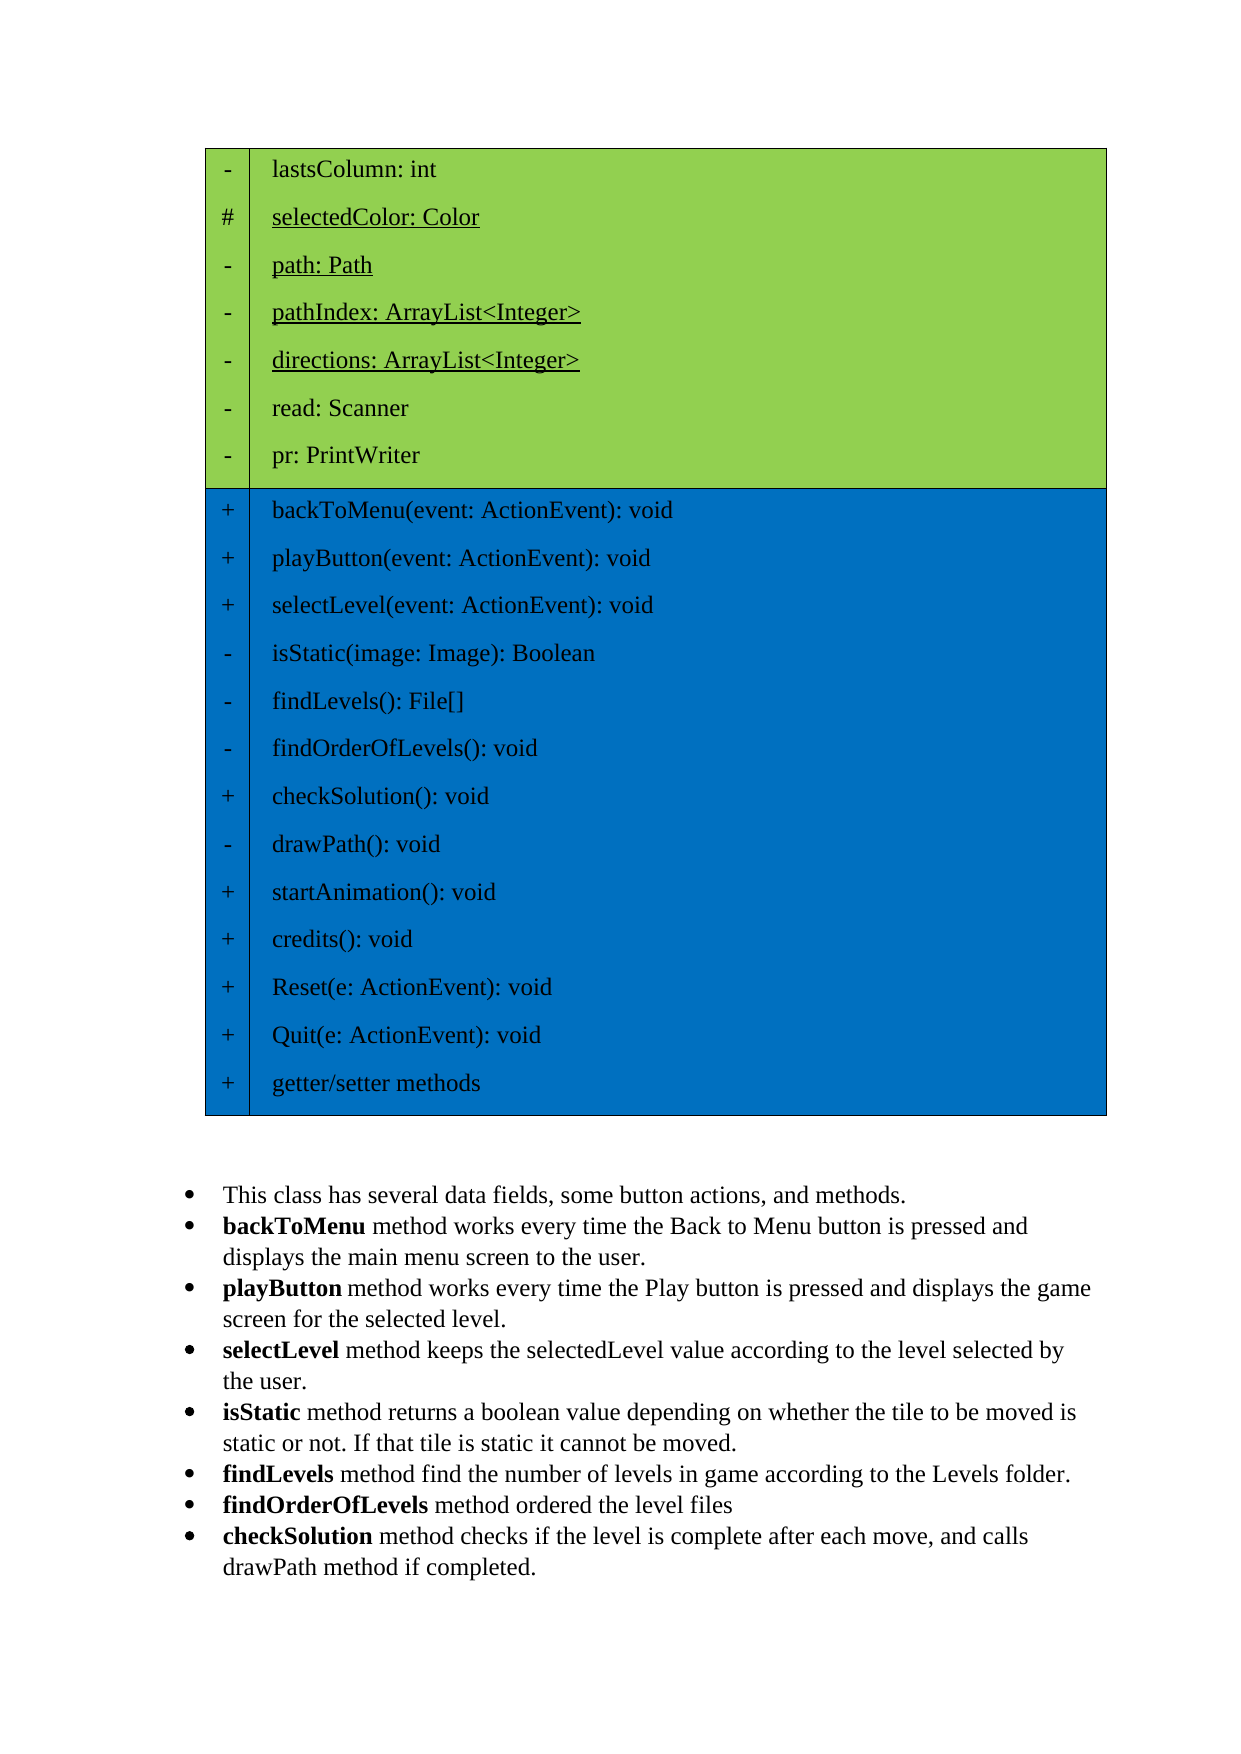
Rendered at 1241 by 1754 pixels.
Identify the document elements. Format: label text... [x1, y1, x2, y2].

list This class has several data fields, some button actions, and methods. [185, 1180, 1093, 1208]
list playButton method works every time the Play button is pressed and displays the game screen for the selected level. [185, 1273, 1093, 1333]
list findOrderOfLevels method ordered the level files [185, 1490, 1093, 1519]
table_cell getter/setter methods [250, 1067, 1106, 1115]
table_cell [206, 149, 249, 488]
table_cell backToMenu(event: ActionEvent): void playButton(event: ActionEvent): void selectLevel(event: ActionEvent): void isStatic(image: Image): Boolean findLevels(): File[] findOrderOfLevels(): void checkSolution(): void drawPath(): void startAnimation(): void credits(): void Reset(e: ActionEvent): void Quit(e: ActionEvent): void [250, 489, 1106, 1067]
table_cell + + + - - - + - + + + + [206, 489, 249, 1067]
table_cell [250, 149, 1106, 488]
table_cell + [206, 1067, 249, 1115]
list selectLevel method keeps the selectedLevel value according to the level selected by the user. [185, 1335, 1093, 1395]
list backToMenu method works every time the Back to Menu button is pressed and displays the main menu screen to the user. [185, 1211, 1093, 1271]
list isStatic method returns a boolean value depending on whether the tile to be moved is static or not. If that tile is static it cannot be moved. [185, 1397, 1093, 1457]
list checkSolution method checks if the level is complete after each move, and calls drawPath method if completed. [185, 1521, 1093, 1581]
list findLevels method find the number of levels in game according to the Levels folder. [185, 1459, 1093, 1488]
